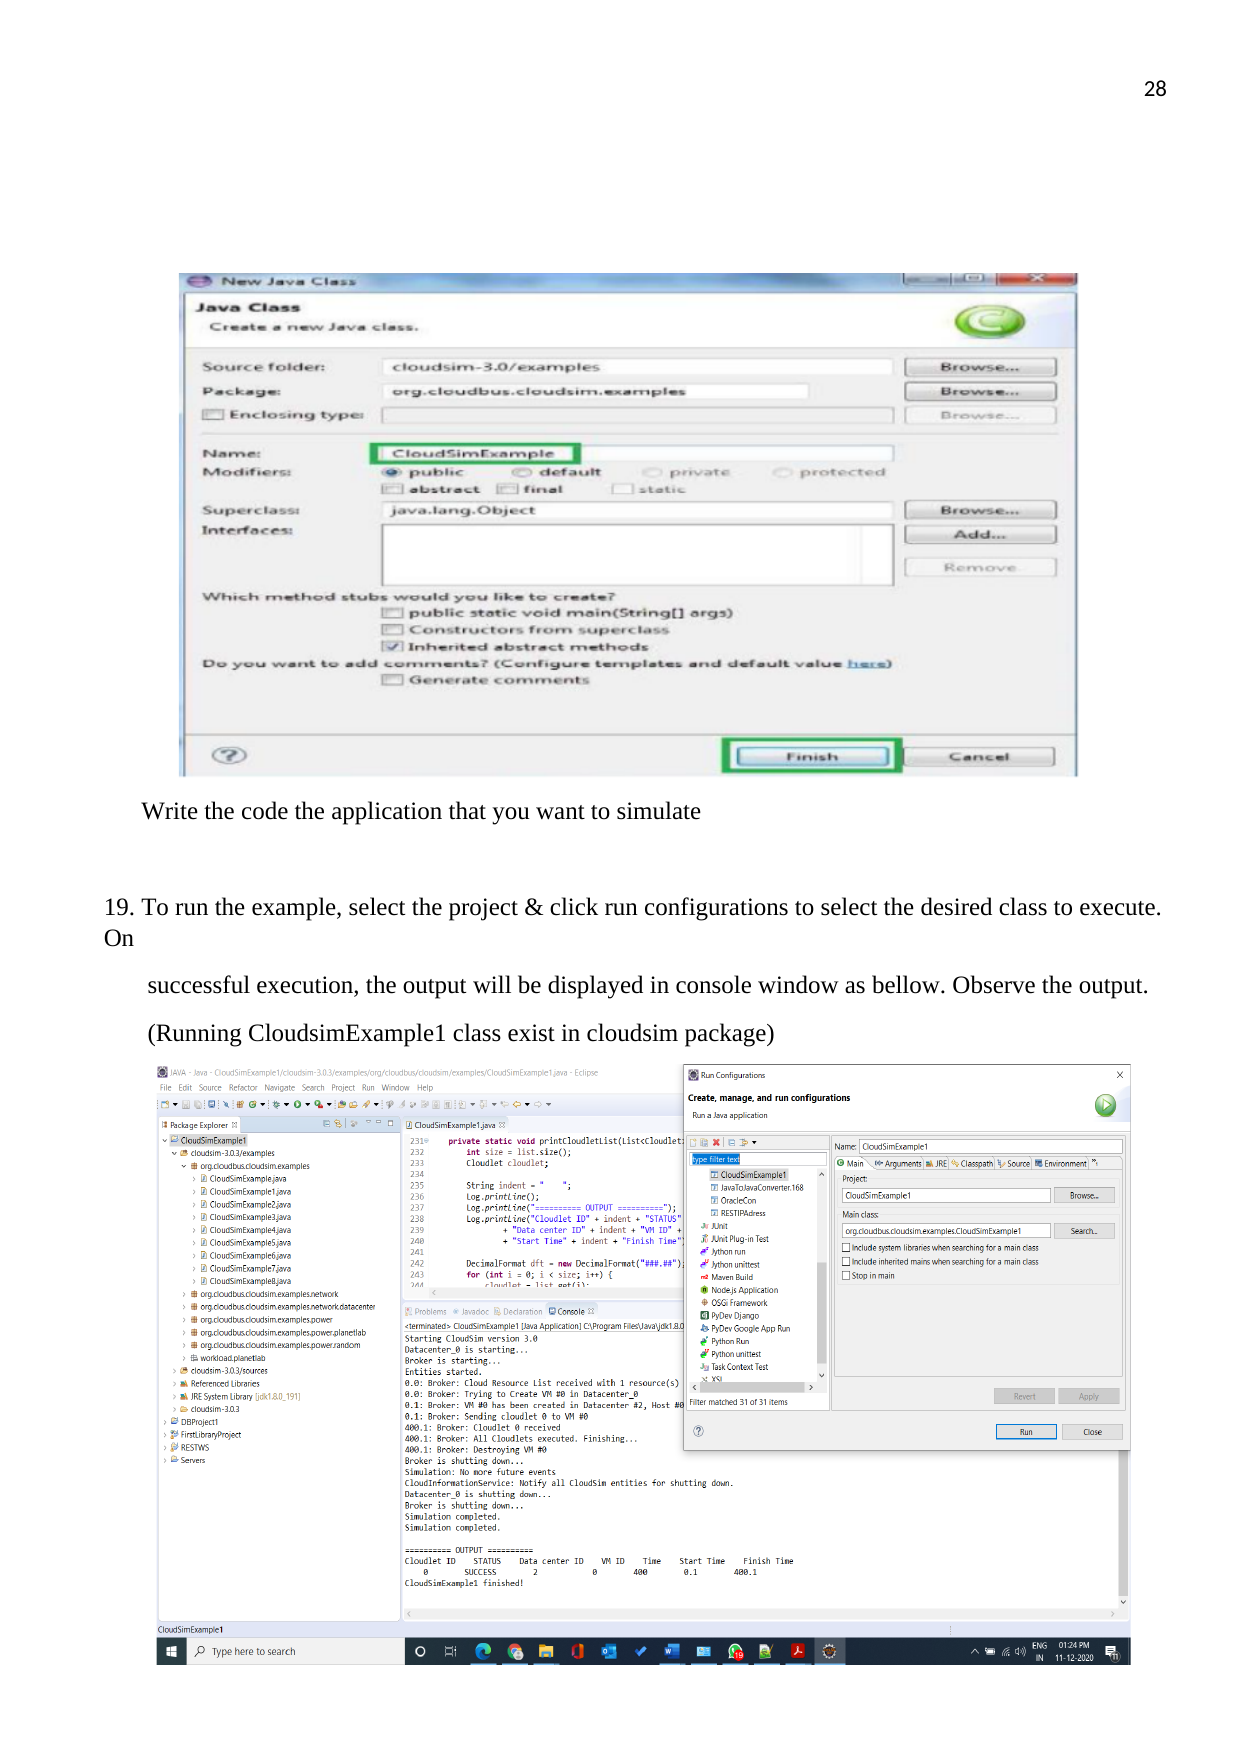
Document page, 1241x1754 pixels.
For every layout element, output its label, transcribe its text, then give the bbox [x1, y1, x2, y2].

text (Running CloudsimExample1 class exist in cloudsim package) [103, 1018, 1167, 1047]
text 19. To run the example, select the project & click run configurations to select the desired class to execute. On [103, 892, 1167, 951]
picture [178, 273, 1080, 778]
text successful execution, the output will be displayed in console window as bellow. Observe the output. [103, 970, 1167, 999]
picture [156, 1064, 1131, 1665]
text Write the code the application that you want to simulate [103, 796, 1167, 825]
